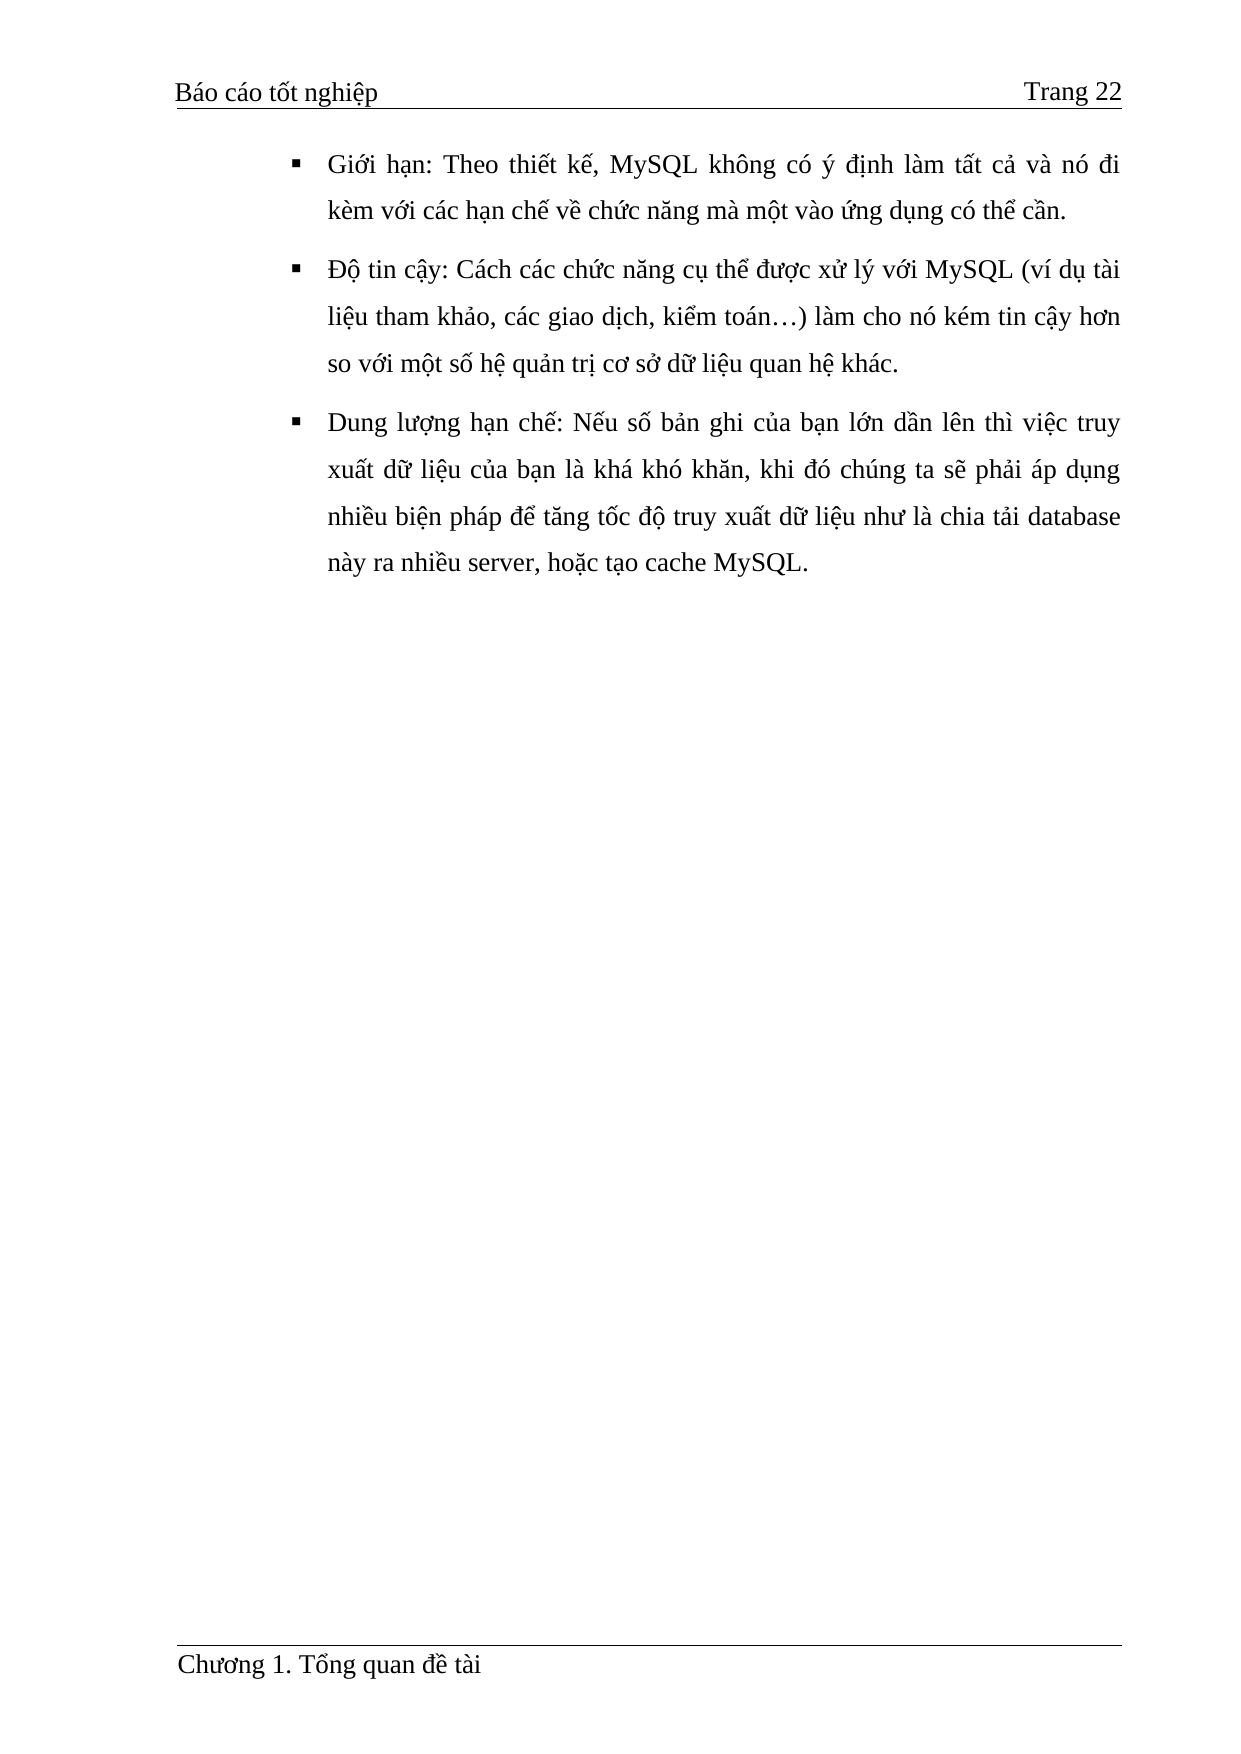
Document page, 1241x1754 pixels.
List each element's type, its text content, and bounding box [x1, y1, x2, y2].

list Độ tin cậy: Cách các chức năng cụ thể được xử lý với MySQL (ví dụ tài liệu tham khảo, các giao dịch, kiểm toán…) làm cho nó kém tin cậy hơn so với một số hệ quản trị cơ sở dữ liệu quan hệ khác. [290, 254, 1122, 378]
list Dung lượng hạn chế: Nếu số bản ghi của bạn lớn dần lên thì việc truy xuất dữ liệu của bạn là khá khó khăn, khi đó chúng ta sẽ phải áp dụng nhiều biện pháp để tăng tốc độ truy xuất dữ liệu như là chia tải database này ra nhiều server, hoặc tạo cache MySQL. [290, 406, 1122, 577]
list Giới hạn: Theo thiết kế, MySQL không có ý định làm tất cả và nó đi kèm với các hạn chế về chức năng mà một vào ứng dụng có thể cần. [290, 148, 1122, 226]
